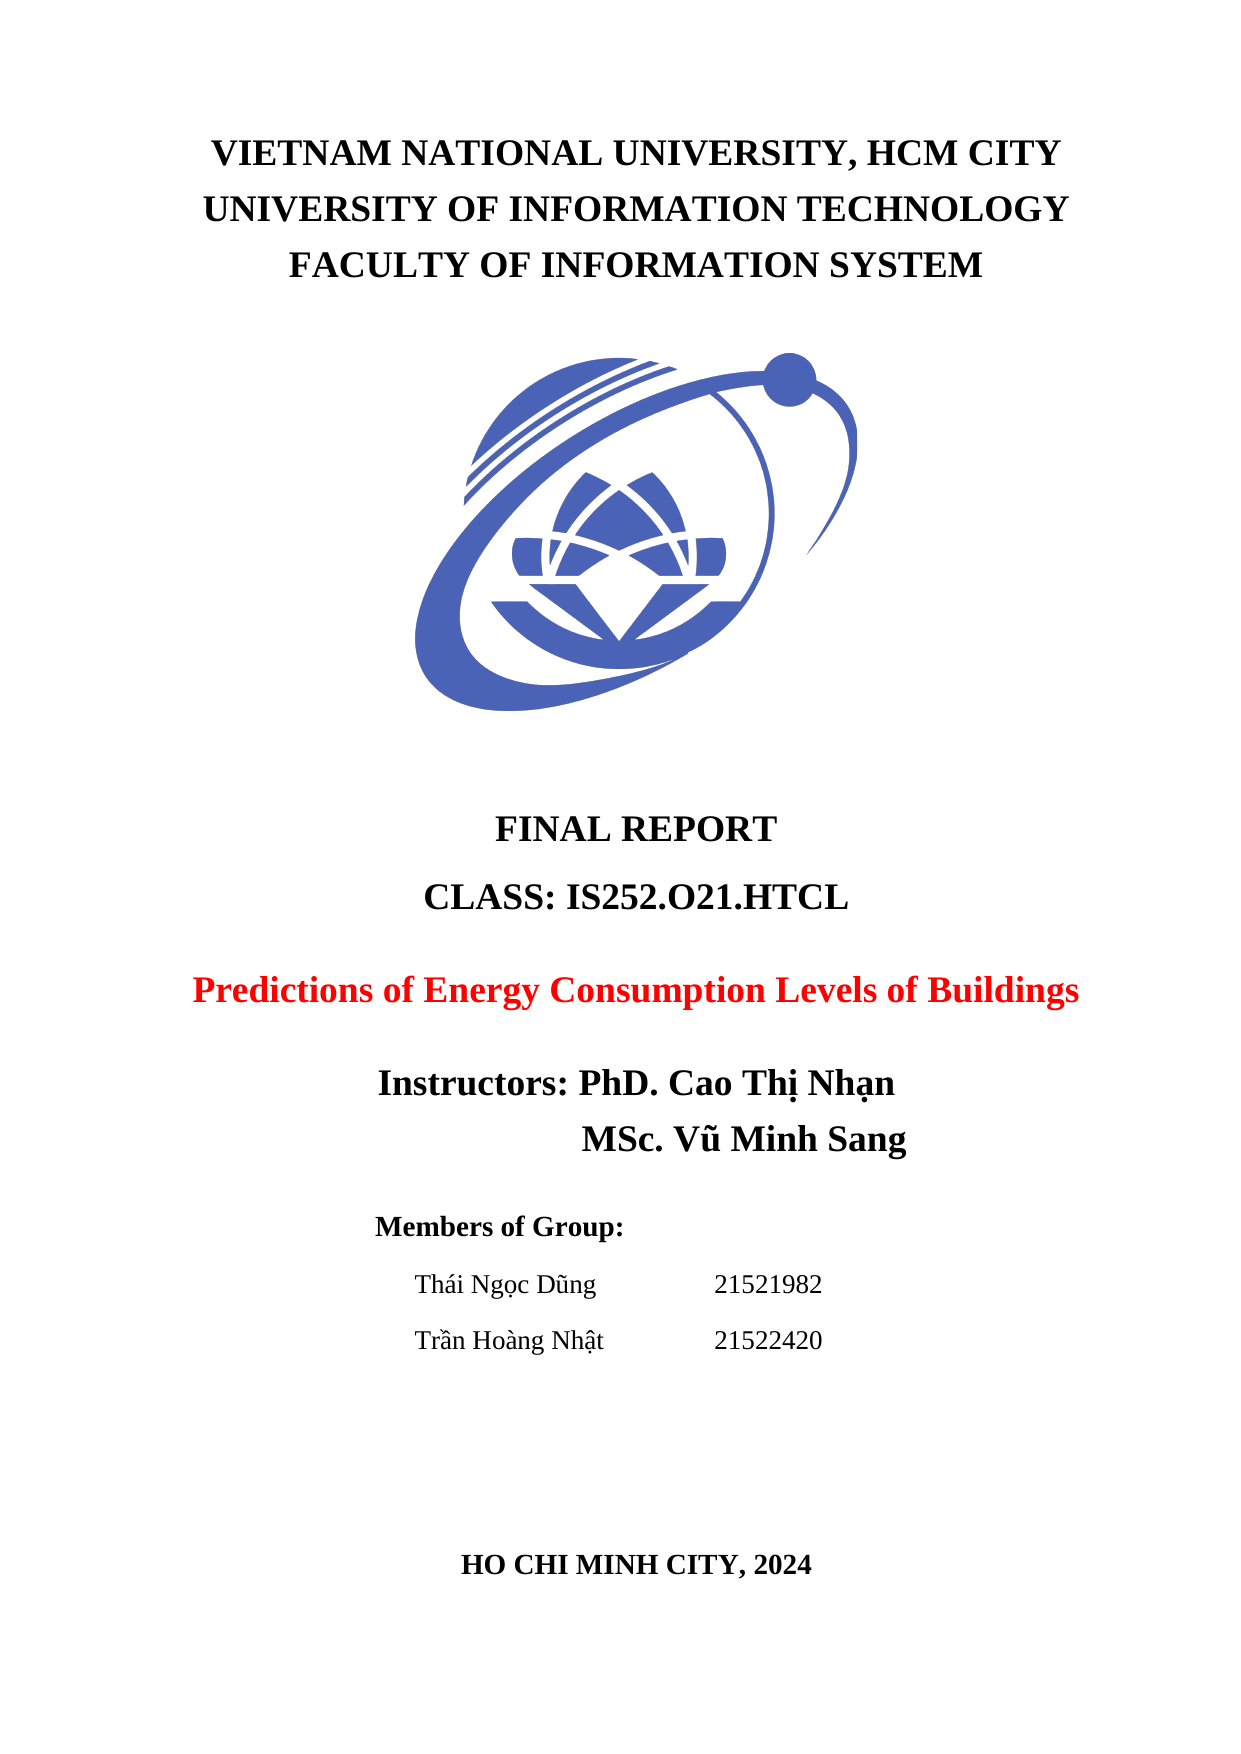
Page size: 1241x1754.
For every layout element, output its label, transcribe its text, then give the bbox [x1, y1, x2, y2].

table_cell Trần Hoàng Nhật [403, 1311, 703, 1367]
text FACULTY OF INFORMATION SYSTEM [150, 242, 1122, 285]
text VIETNAM NATIONAL UNIVERSITY, HCM CITY [9, 131, 1240, 174]
text MSc. Vũ Minh Sang [291, 1116, 1122, 1159]
text UNIVERSITY OF INFORMATION TECHNOLOGY [9, 186, 1240, 229]
text Instructors: PhD. Cao Thị Nhạn [150, 1060, 1122, 1103]
text HO CHI MINH CITY, 2024 [150, 1547, 1122, 1581]
table_header 21521982 [703, 1255, 1002, 1311]
table_cell 21522420 [703, 1311, 1002, 1367]
text FINAL REPORT [150, 806, 1122, 849]
picture [415, 353, 858, 711]
text CLASS: IS252.O21.HTCL [150, 874, 1122, 917]
text Predictions of Energy Consumption Levels of Buildings [150, 967, 1122, 1010]
text Members of Group: [375, 1209, 1122, 1243]
table_header Thái Ngọc Dũng [403, 1255, 703, 1311]
